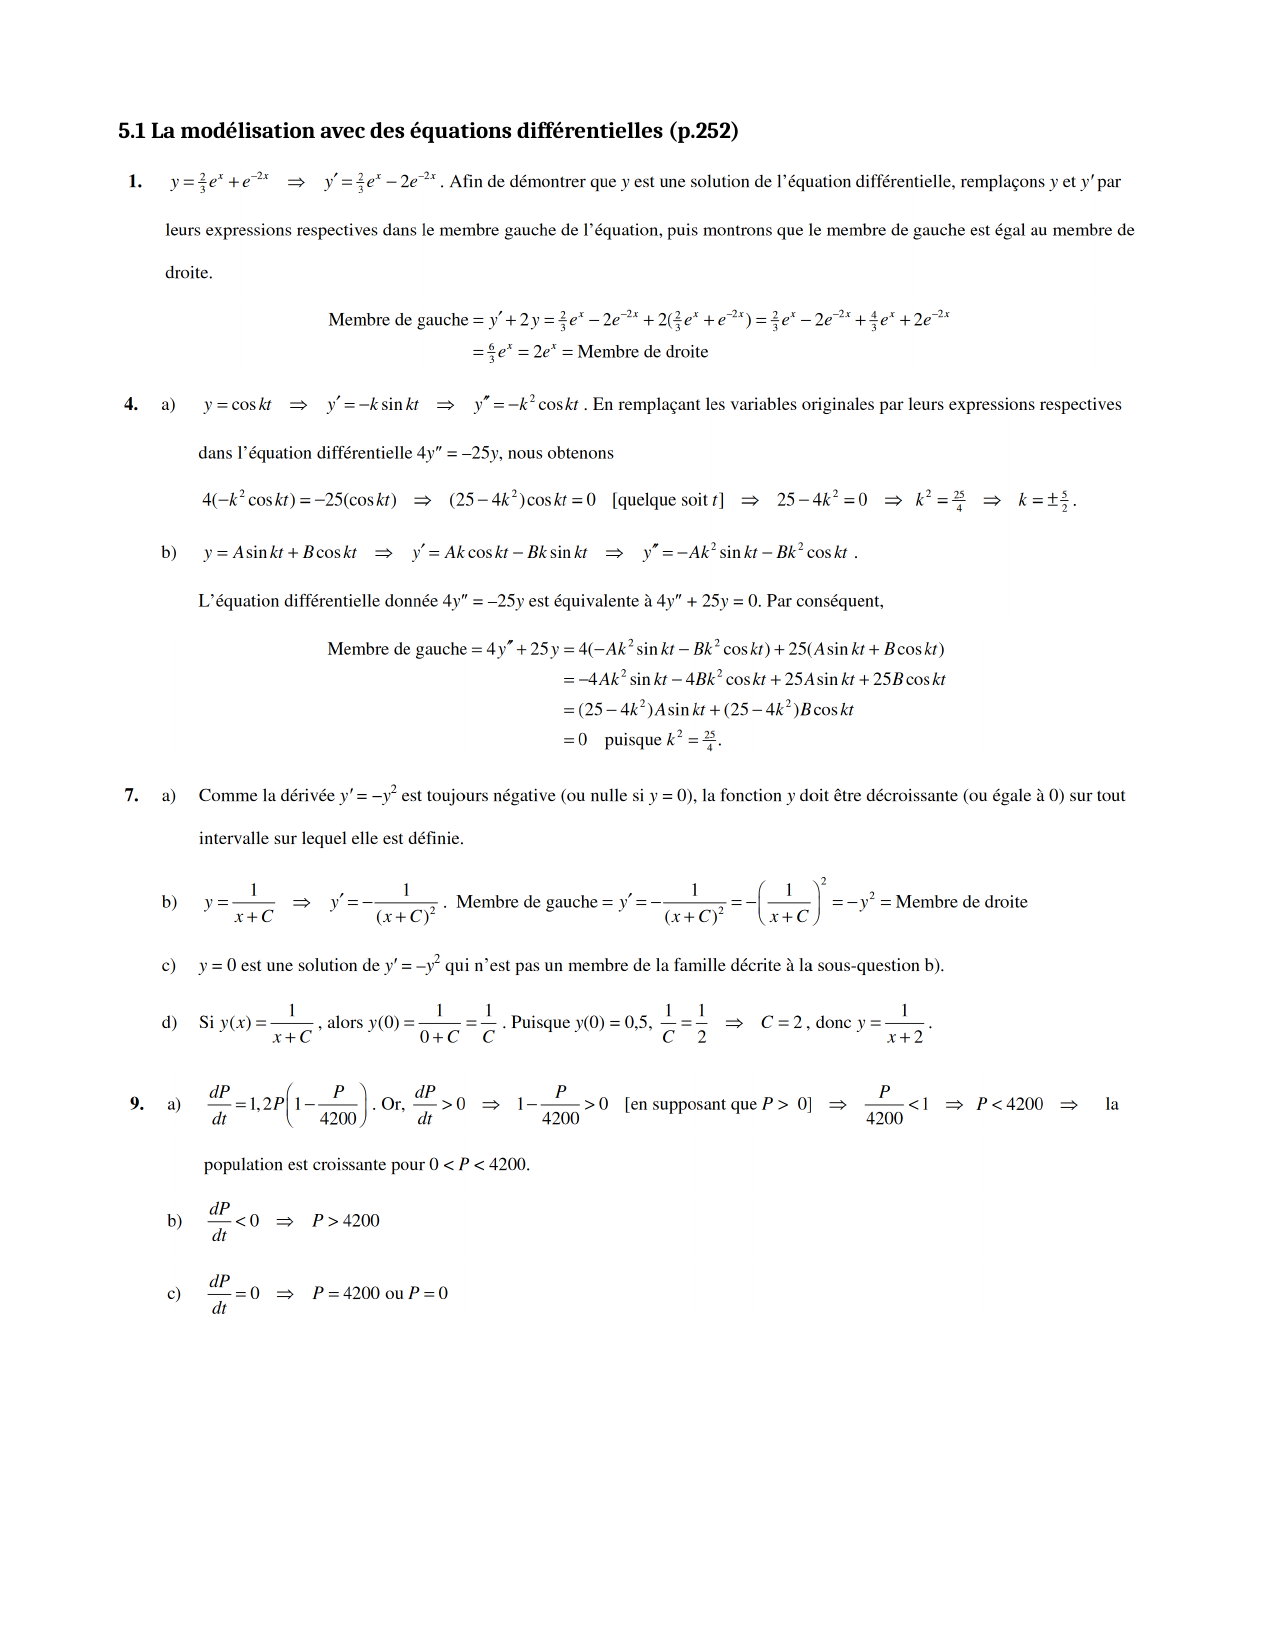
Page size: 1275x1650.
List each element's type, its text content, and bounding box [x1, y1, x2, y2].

picture [118, 390, 1157, 616]
picture [118, 634, 1157, 759]
picture [118, 1070, 1157, 1319]
picture [118, 163, 1157, 371]
text 5.1 La modélisation avec des équations différentielles (p.252) [118, 118, 1157, 144]
picture [118, 777, 1157, 1052]
